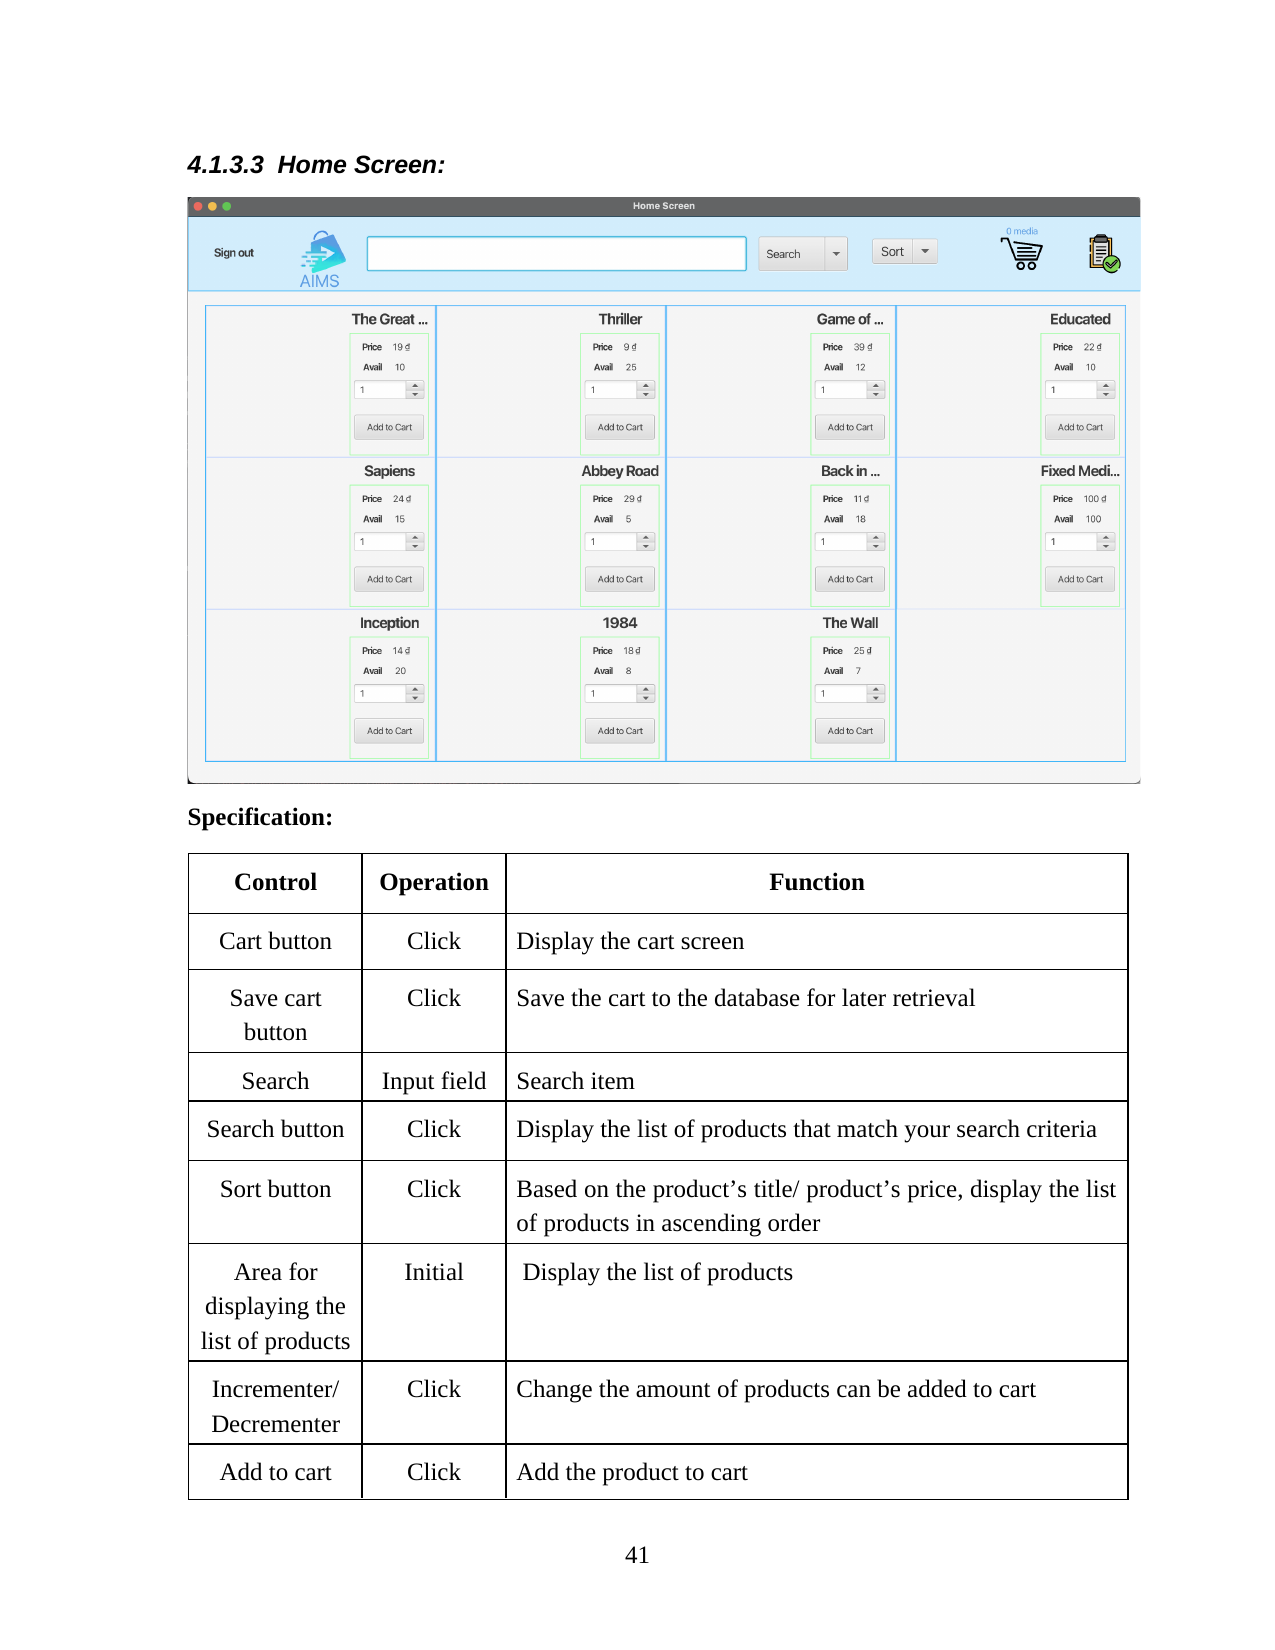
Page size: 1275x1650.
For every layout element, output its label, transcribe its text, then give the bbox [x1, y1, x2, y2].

table_cell Sort button [189, 1161, 361, 1243]
picture [187, 197, 1141, 784]
table_cell Initial [363, 1244, 505, 1360]
table_cell Area for displaying the list of products [189, 1244, 361, 1360]
table_cell Incrementer/ Decrementer [189, 1362, 361, 1443]
table_cell Add to cart button [189, 1445, 361, 1498]
table_cell Click [363, 1102, 505, 1160]
table_cell Based on the product’s title/ product’s price, display the list of products in ascending order [507, 1161, 1127, 1243]
table_cell Display the cart screen [507, 914, 1127, 969]
text Specification: [187, 802, 1087, 831]
table_cell Input field [363, 1053, 505, 1100]
table_header Function [507, 854, 1127, 912]
table_cell Change the amount of products can be added to cart [507, 1362, 1127, 1443]
table_header Operation [363, 854, 505, 912]
table_cell Search item [507, 1053, 1127, 1100]
table_header Control [189, 854, 361, 912]
subtitle Home Screen: [187, 150, 1087, 179]
table_cell Click [363, 1362, 505, 1443]
table_cell Display the list of products that match your search criteria [507, 1102, 1127, 1160]
table_cell Click [363, 1161, 505, 1243]
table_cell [507, 1445, 1127, 1498]
table_cell Display the list of products [507, 1244, 1127, 1360]
table_cell Search [189, 1053, 361, 1100]
table_cell Search button [189, 1102, 361, 1160]
table_cell Cart button [189, 914, 361, 969]
table_cell Save cart button [189, 970, 361, 1052]
table_cell Click [363, 1445, 505, 1498]
table_cell Click [363, 914, 505, 969]
table_cell Click [363, 970, 505, 1052]
table_cell Save the cart to the database for later retrieval [507, 970, 1127, 1052]
